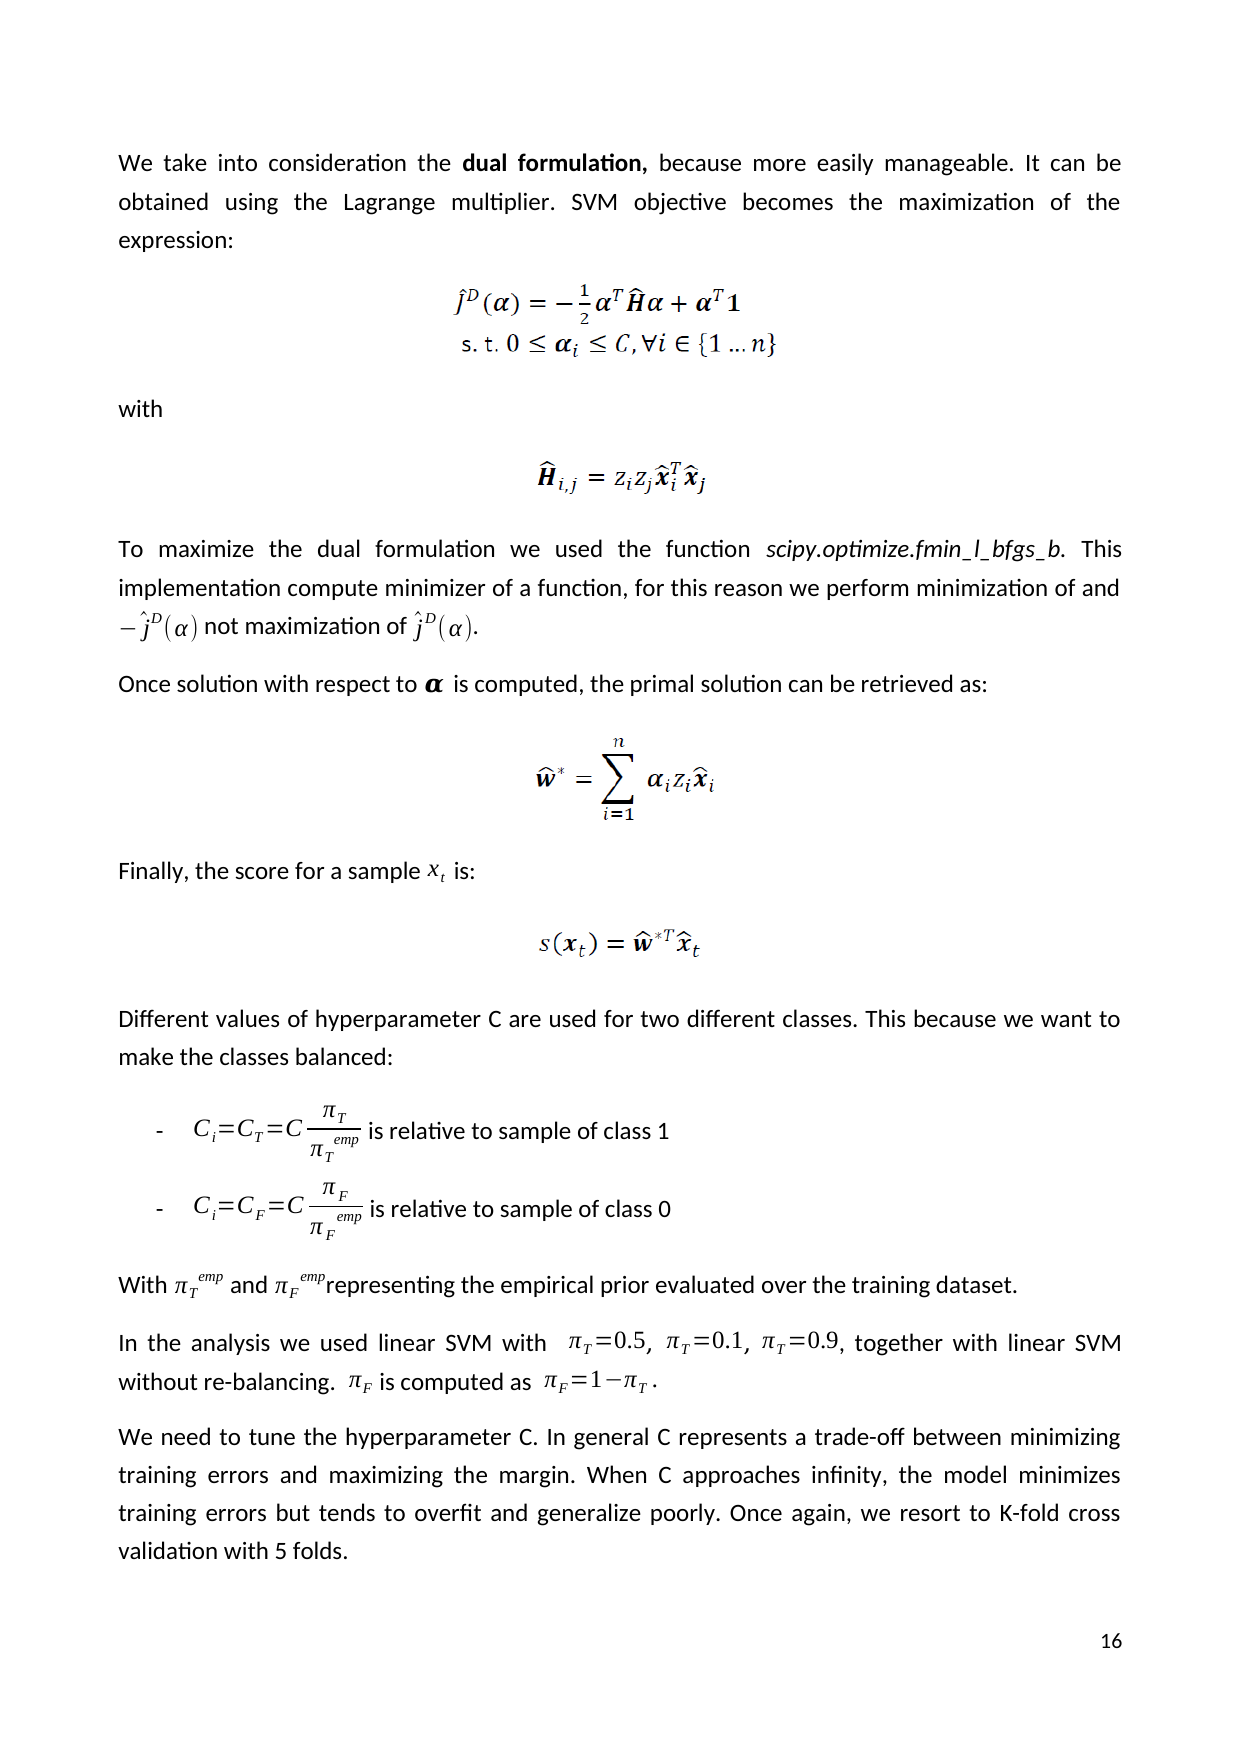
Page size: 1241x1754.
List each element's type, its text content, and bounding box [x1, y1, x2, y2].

text Finally, the score for a sample is: [118, 855, 1122, 886]
text Different values of hyperparameter C are used for two different classes. This because we want to make the classes balanced: [118, 1003, 1122, 1071]
text with [118, 393, 1122, 423]
picture [521, 447, 720, 511]
text In the analysis we used linear SVM with , , , together with linear SVM without re-balancing. is computed as [118, 1326, 1122, 1397]
picture [529, 910, 711, 980]
list is relative to sample of class 0 [156, 1173, 1122, 1243]
picture [519, 722, 721, 832]
list is relative to sample of class 1 [156, 1096, 1122, 1166]
text With and representing the empirical prior evaluated over the training dataset. [118, 1267, 1122, 1302]
text To maximize the dual formulation we used the function scipy.optimize.fmin_l_bfgs_b. This implementation compute minimizer of a function, for this reason we perform minimization of and not maximization of . [118, 534, 1122, 643]
picture [445, 278, 795, 370]
text Once solution with respect to 𝜶 is computed, the primal solution can be retrieved as: [118, 667, 1122, 698]
text We take into consideration the dual formulation, because more easily manageable. It can be obtained using the Lagrange multiplier. SVM objective becomes the maximization of the expression: [118, 148, 1122, 254]
text We need to tune the hyperparameter C. In general C represents a trade-off between minimizing training errors and maximizing the margin. When C approaches infinity, the model minimizes training errors but tends to overfit and generalize poorly. Once again, we resort to K-fold cross validation with 5 folds. [118, 1421, 1122, 1566]
